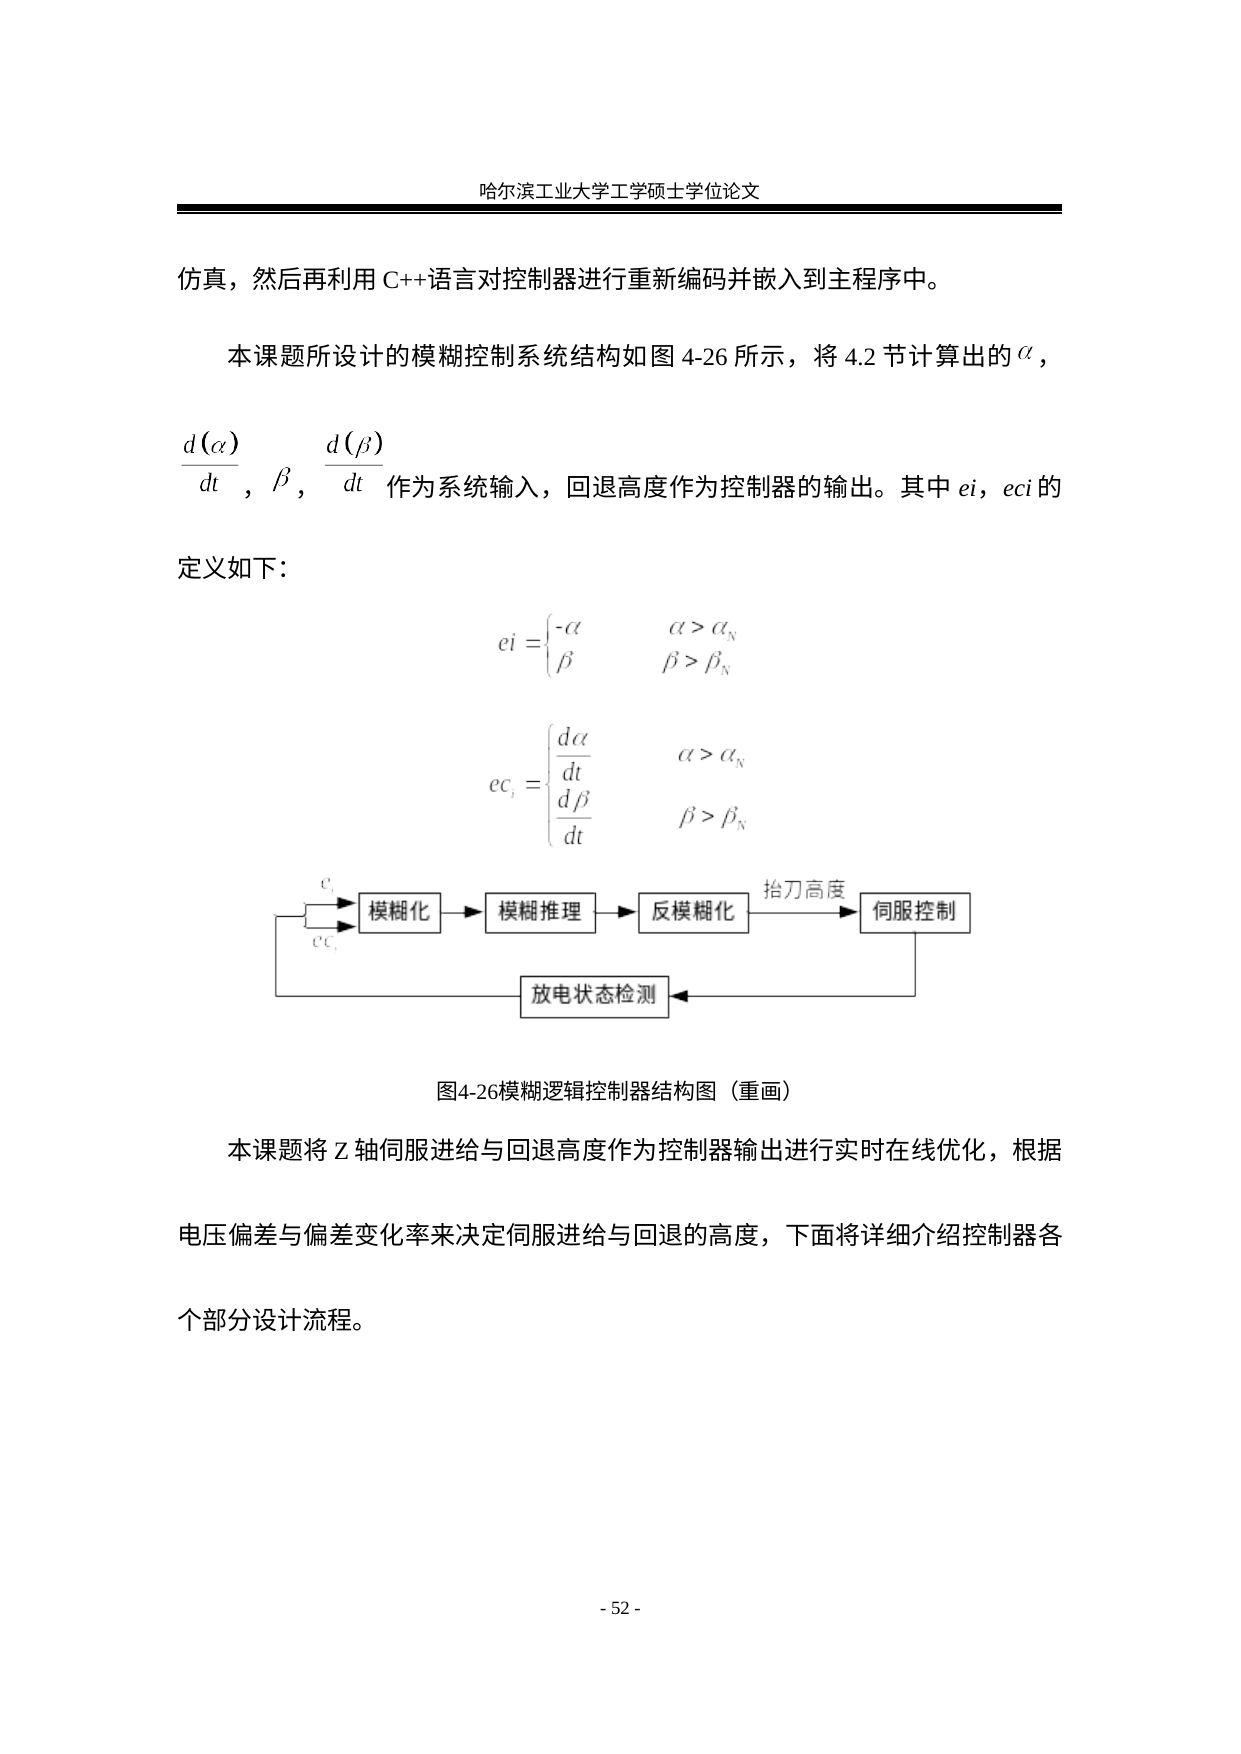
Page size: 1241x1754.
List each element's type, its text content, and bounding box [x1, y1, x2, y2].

text 本课题将Z轴伺服进给与回退高度作为控制器输出进行实时在线优化，根据电压偏差与偏差变化率来决定伺服进给与回退的高度，下面将详细介绍控制器各个部分设计流程。 [177, 1115, 1063, 1353]
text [177, 244, 1063, 312]
